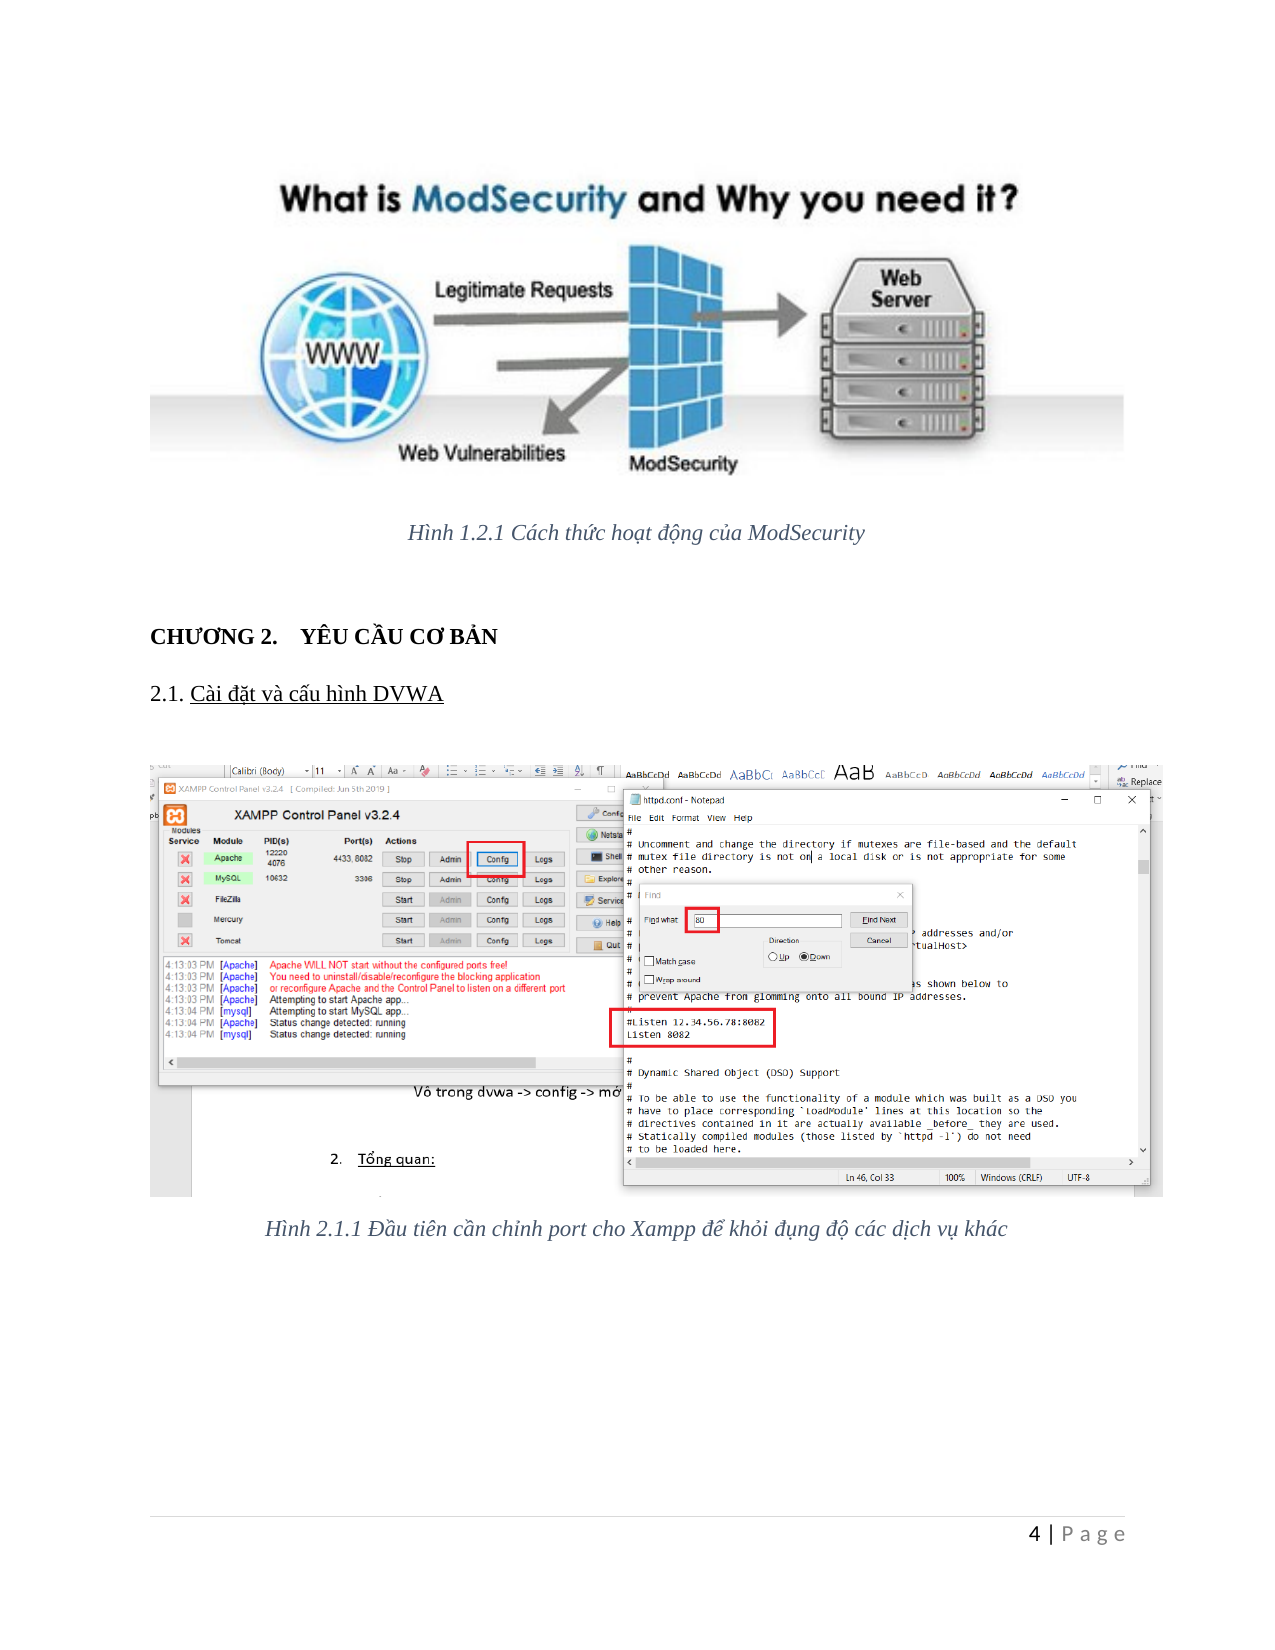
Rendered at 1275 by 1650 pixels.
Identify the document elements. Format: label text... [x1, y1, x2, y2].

picture [150, 150, 1128, 501]
picture [150, 765, 1163, 1197]
text Hình 2.1.1 Đầu tiên cần chỉnh port cho Xampp để khỏi đụng độ các dịch vụ khác [150, 1215, 1125, 1242]
text Hình 1.2.1 Cách thức hoạt động của ModSecurity [150, 519, 1125, 545]
list 2.1. Cài đặt và cấu hình DVWA [150, 680, 1125, 706]
list YÊU CẦU CƠ BẢN [150, 623, 1125, 649]
